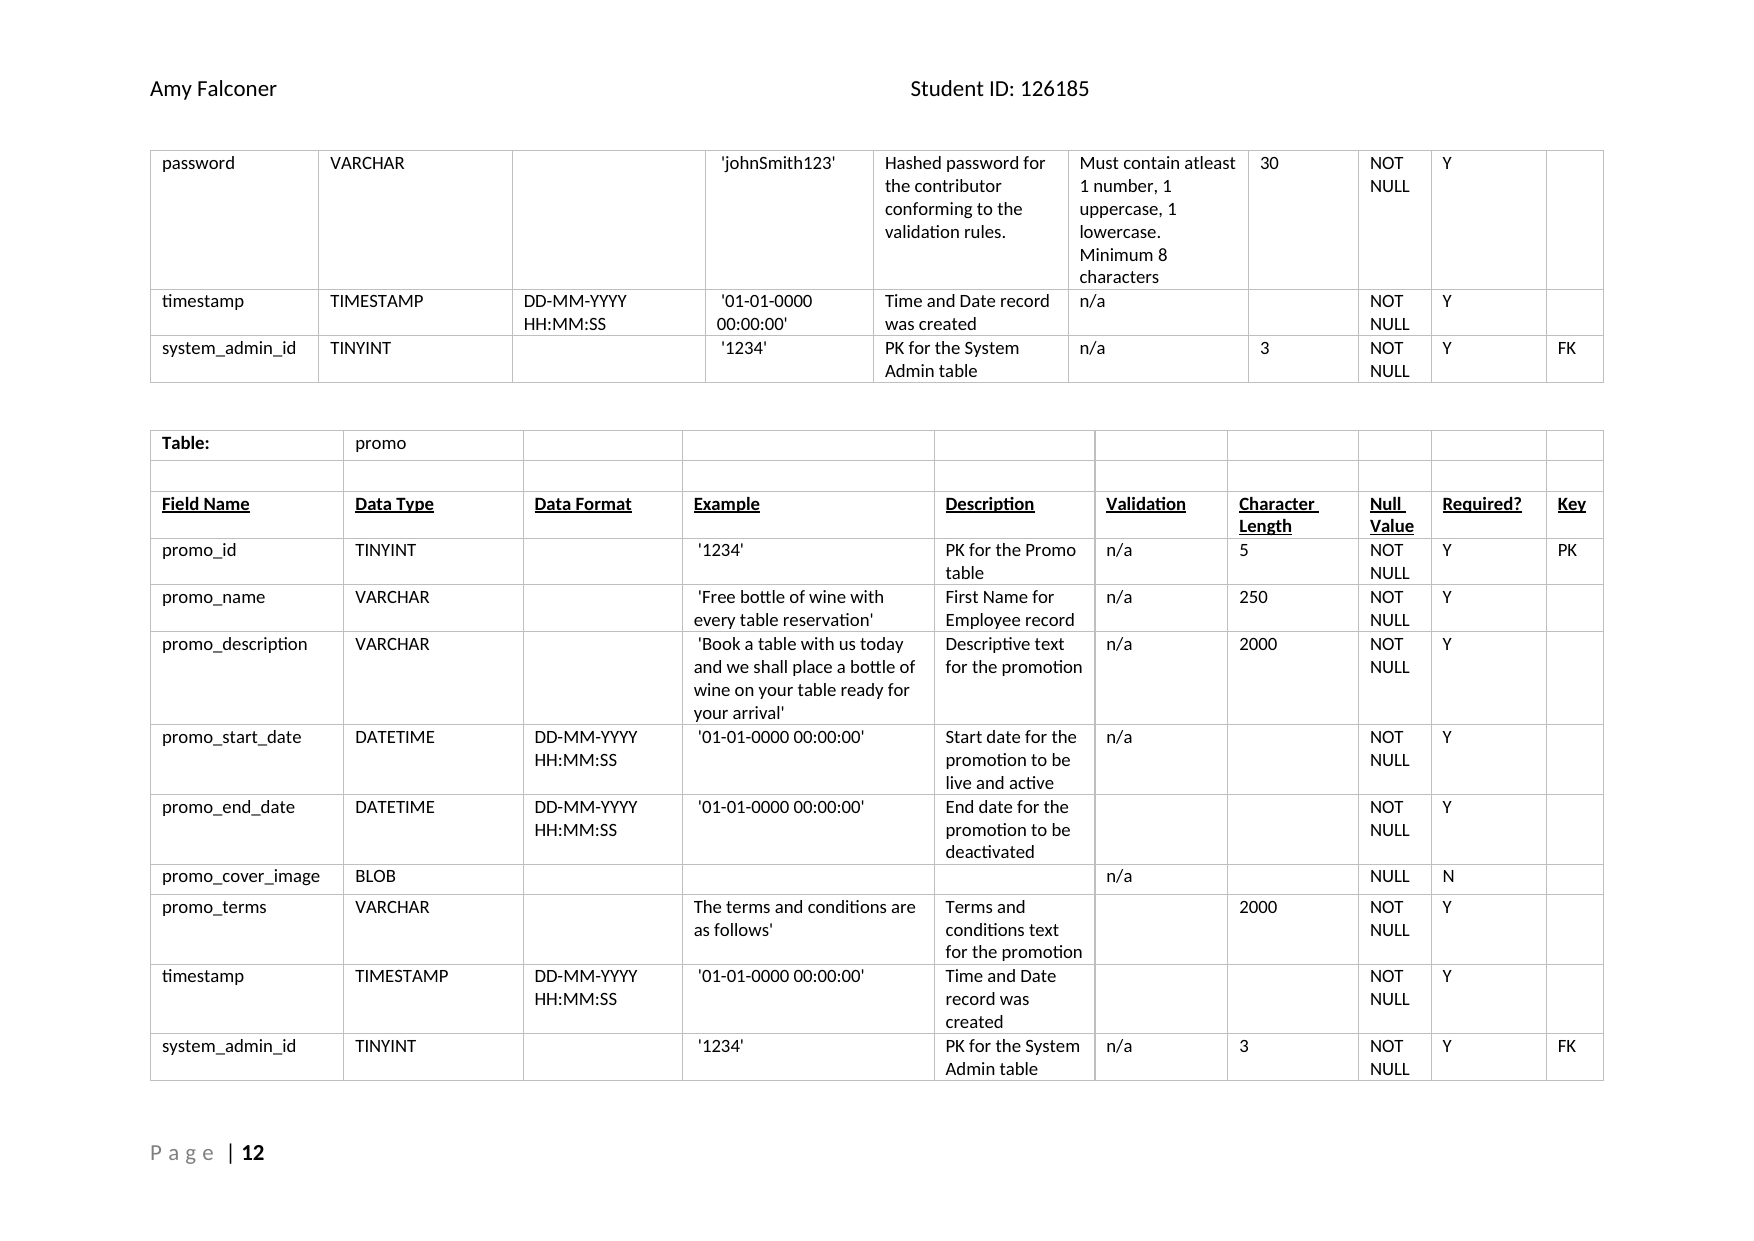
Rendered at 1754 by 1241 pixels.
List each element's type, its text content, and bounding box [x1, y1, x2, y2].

table_cell N [1432, 865, 1546, 894]
table_cell [1228, 965, 1358, 1033]
table_cell '01-01-0000 00:00:00' [683, 725, 934, 794]
table_header promo [344, 431, 523, 460]
table_cell '1234' [706, 336, 873, 382]
table_cell FK [1547, 1034, 1603, 1080]
table_cell n/a [1069, 336, 1248, 382]
table_cell Time and Date record was created [935, 965, 1094, 1033]
table_cell 30 [1249, 151, 1358, 288]
table_cell '1234' [683, 539, 934, 584]
table_cell n/a [1069, 290, 1248, 335]
table_cell [1096, 965, 1227, 1033]
table_cell Y [1432, 336, 1546, 382]
table_cell promo_end_date [151, 795, 343, 863]
table_header [1228, 431, 1358, 460]
table_cell [1228, 795, 1358, 863]
table_cell '01-01-0000 00:00:00' [706, 290, 873, 335]
table_cell Y [1432, 632, 1546, 724]
table_cell 2000 [1228, 632, 1358, 724]
table_header [935, 431, 1094, 460]
table_cell Required? [1432, 492, 1546, 537]
table_cell 5 [1228, 539, 1358, 584]
table_cell n/a [1096, 632, 1227, 724]
table_cell Y [1432, 585, 1546, 631]
table_cell Null Value [1359, 492, 1431, 537]
table_cell [1547, 895, 1603, 963]
table_cell timestamp [151, 290, 318, 335]
table_header [1096, 431, 1227, 460]
table_cell NOT NULL [1359, 585, 1431, 631]
table_header [524, 431, 682, 460]
table_cell DATETIME [344, 725, 523, 794]
table_cell NOT NULL [1359, 895, 1431, 963]
table_cell 3 [1249, 336, 1358, 382]
table_cell [1547, 965, 1603, 1033]
table_cell NOT NULL [1359, 795, 1431, 863]
table_cell [524, 585, 682, 631]
table_cell BLOB [344, 865, 523, 894]
table_cell Character Length [1228, 492, 1358, 537]
table_cell [1547, 865, 1603, 894]
table_cell [1432, 461, 1546, 491]
table_cell Field Name [151, 492, 343, 537]
table_cell 'Free bottle of wine with every table reservation' [683, 585, 934, 631]
table_header [683, 431, 934, 460]
table_cell [683, 461, 934, 491]
table_cell [524, 539, 682, 584]
table_cell [1547, 290, 1603, 335]
table_cell End date for the promotion to be deactivated [935, 795, 1094, 863]
table_cell [1547, 632, 1603, 724]
table_cell Y [1432, 725, 1546, 794]
table_cell [513, 336, 705, 382]
table_cell PK [1547, 539, 1603, 584]
table_cell [1096, 795, 1227, 863]
table_cell Example [683, 492, 934, 537]
table_cell promo_start_date [151, 725, 343, 794]
table_cell Time and Date record was created [874, 290, 1068, 335]
table_header [1547, 431, 1603, 460]
table_cell Must contain atleast 1 number, 1 uppercase, 1 lowercase. Minimum 8 characters [1069, 151, 1248, 288]
table_cell [1249, 290, 1358, 335]
table_cell Data Type [344, 492, 523, 537]
table_cell password [151, 151, 318, 288]
table_cell Y [1432, 1034, 1546, 1080]
table_cell The terms and conditions are as follows' [683, 895, 934, 963]
table_cell Y [1432, 151, 1546, 288]
table_cell promo_name [151, 585, 343, 631]
table_cell system_admin_id [151, 336, 318, 382]
table_cell '1234' [683, 1034, 934, 1080]
table_cell 'Book a table with us today and we shall place a bottle of wine on your table ready for your arrival' [683, 632, 934, 724]
table_cell [151, 461, 343, 491]
table_cell [1359, 461, 1431, 491]
table_cell DD-MM-YYYY HH:MM:SS [524, 965, 682, 1033]
table_cell Data Format [524, 492, 682, 537]
table_cell TINYINT [344, 539, 523, 584]
table_cell Start date for the promotion to be live and active [935, 725, 1094, 794]
table_cell [1547, 461, 1603, 491]
table_cell [524, 1034, 682, 1080]
table_cell PK for the System Admin table [935, 1034, 1094, 1080]
table_cell n/a [1096, 539, 1227, 584]
table_cell [524, 461, 682, 491]
table_header Table: [151, 431, 343, 460]
table_cell VARCHAR [344, 585, 523, 631]
table_header [1359, 431, 1431, 460]
table_cell Y [1432, 965, 1546, 1033]
table_cell [524, 865, 682, 894]
table_cell n/a [1096, 1034, 1227, 1080]
table_cell 3 [1228, 1034, 1358, 1080]
table_cell NOT NULL [1359, 336, 1431, 382]
table_cell Y [1432, 539, 1546, 584]
table_cell [935, 461, 1094, 491]
table_cell n/a [1096, 725, 1227, 794]
table_cell Description [935, 492, 1094, 537]
table_cell [1228, 865, 1358, 894]
table_cell [1547, 151, 1603, 288]
table_cell TINYINT [319, 336, 512, 382]
table_cell Descriptive text for the promotion [935, 632, 1094, 724]
table_cell DD-MM-YYYY HH:MM:SS [513, 290, 705, 335]
table_cell timestamp [151, 965, 343, 1033]
table_cell PK for the System Admin table [874, 336, 1068, 382]
table_cell 2000 [1228, 895, 1358, 963]
table_cell promo_terms [151, 895, 343, 963]
table_cell [524, 632, 682, 724]
table_cell NOT NULL [1359, 151, 1431, 288]
table_cell [1547, 725, 1603, 794]
table_cell TIMESTAMP [319, 290, 512, 335]
table_header [1432, 431, 1546, 460]
table_cell VARCHAR [319, 151, 512, 288]
table_cell [524, 895, 682, 963]
table_cell NOT NULL [1359, 290, 1431, 335]
table_cell promo_id [151, 539, 343, 584]
table_cell '01-01-0000 00:00:00' [683, 795, 934, 863]
table_cell Y [1432, 290, 1546, 335]
table_cell Y [1432, 895, 1546, 963]
table_cell PK for the Promo table [935, 539, 1094, 584]
table_cell NOT NULL [1359, 1034, 1431, 1080]
table_cell [935, 865, 1094, 894]
table_cell 'johnSmith123' [706, 151, 873, 288]
table_cell DD-MM-YYYY HH:MM:SS [524, 795, 682, 863]
table_cell n/a [1096, 585, 1227, 631]
table_cell [1096, 895, 1227, 963]
table_cell [1228, 461, 1358, 491]
table_cell VARCHAR [344, 895, 523, 963]
table_cell Key [1547, 492, 1603, 537]
table_cell VARCHAR [344, 632, 523, 724]
table_cell [1228, 725, 1358, 794]
table_cell TIMESTAMP [344, 965, 523, 1033]
table_cell [1547, 585, 1603, 631]
table_cell FK [1547, 336, 1603, 382]
table_cell NULL [1359, 865, 1431, 894]
table_cell n/a [1096, 865, 1227, 894]
table_cell First Name for Employee record [935, 585, 1094, 631]
table_cell system_admin_id [151, 1034, 343, 1080]
table_cell NOT NULL [1359, 632, 1431, 724]
table_cell DD-MM-YYYY HH:MM:SS [524, 725, 682, 794]
table_cell Y [1432, 795, 1546, 863]
table_cell promo_cover_image [151, 865, 343, 894]
table_cell 250 [1228, 585, 1358, 631]
table_cell promo_description [151, 632, 343, 724]
table_cell [1096, 461, 1227, 491]
table_cell [1547, 795, 1603, 863]
table_cell Hashed password for the contributor conforming to the validation rules. [874, 151, 1068, 288]
table_cell [344, 461, 523, 491]
table_cell '01-01-0000 00:00:00' [683, 965, 934, 1033]
table_cell NOT NULL [1359, 725, 1431, 794]
table_cell TINYINT [344, 1034, 523, 1080]
table_cell DATETIME [344, 795, 523, 863]
table_cell Validation [1096, 492, 1227, 537]
table_cell [513, 151, 705, 288]
table_cell NOT NULL [1359, 539, 1431, 584]
table_cell [683, 865, 934, 894]
table_cell NOT NULL [1359, 965, 1431, 1033]
table_cell Terms and conditions text for the promotion [935, 895, 1094, 963]
